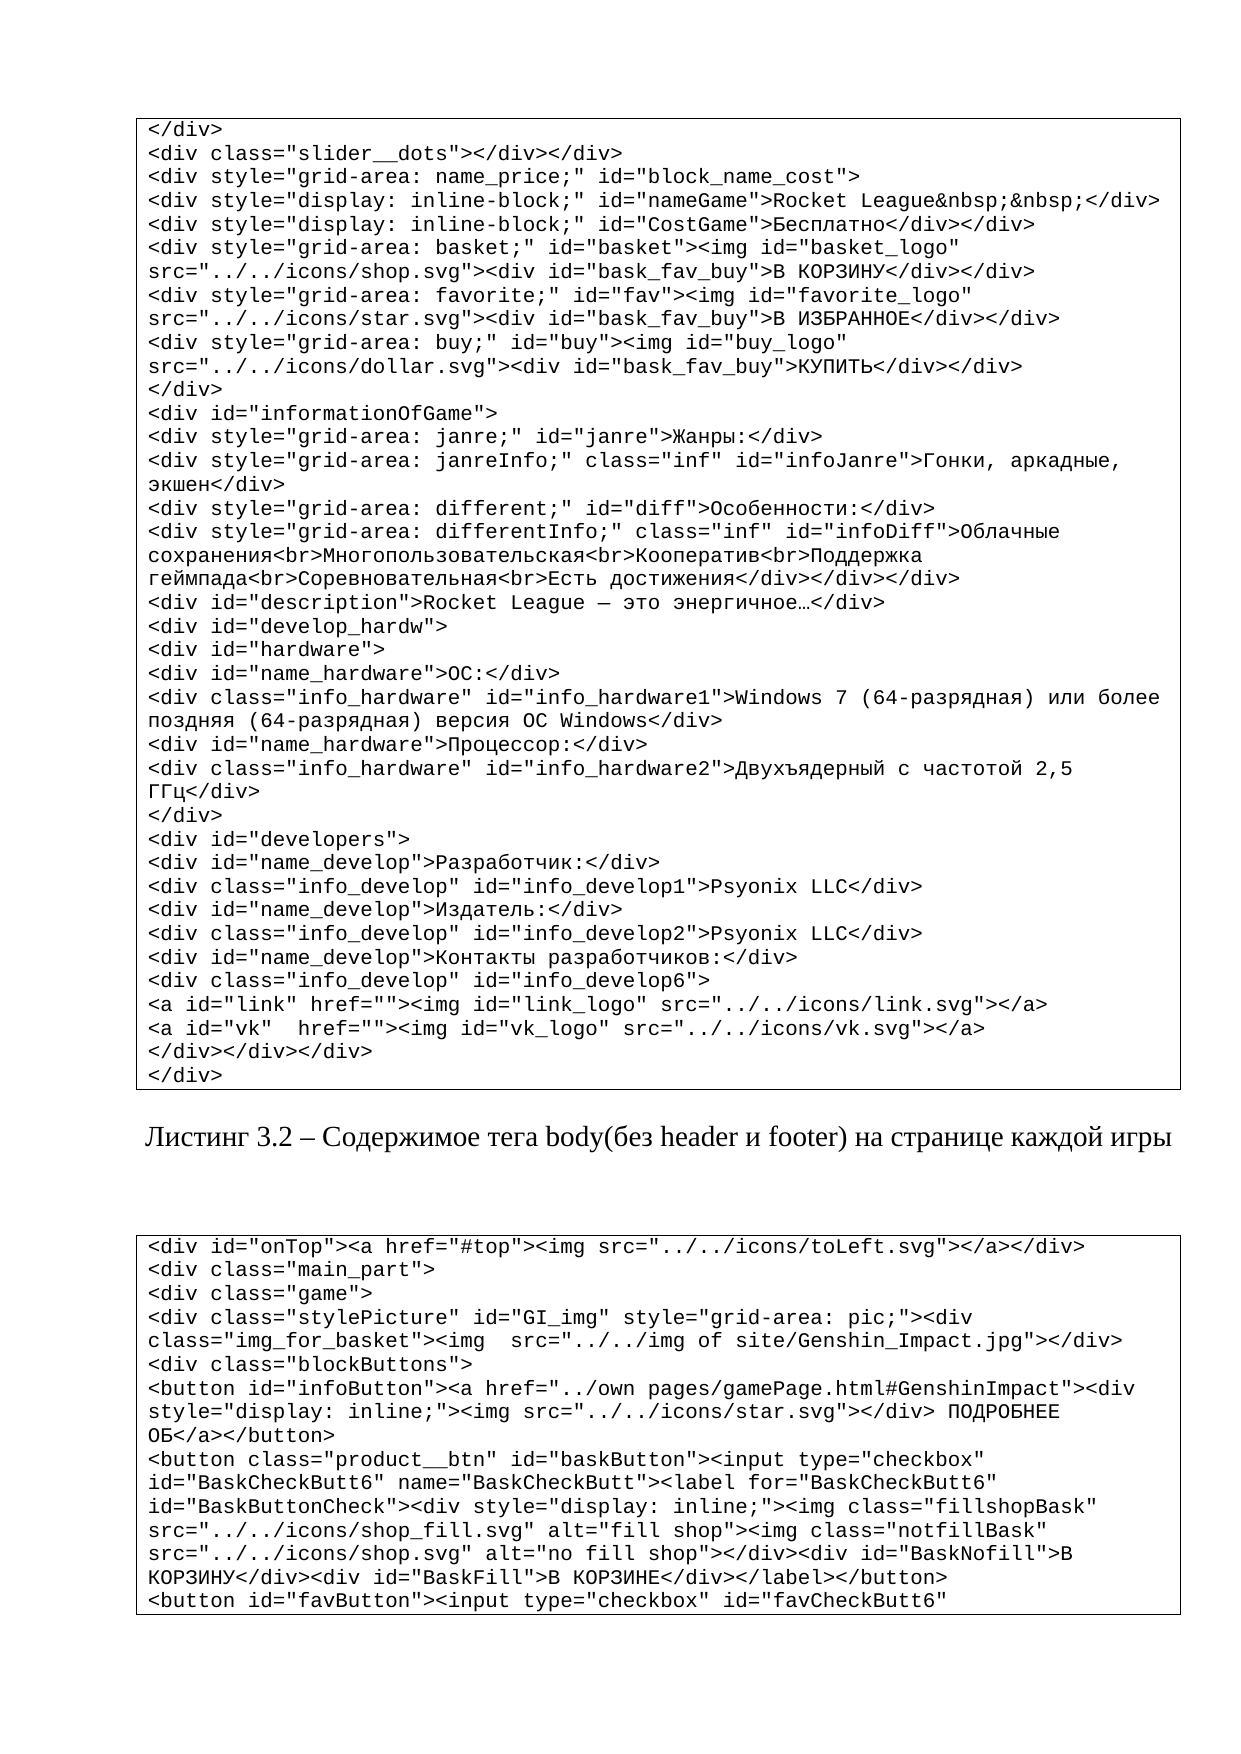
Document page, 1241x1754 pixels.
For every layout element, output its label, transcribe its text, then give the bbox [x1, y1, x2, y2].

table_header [137, 1236, 1180, 1614]
text Листинг 3.2 – Содержимое тега body(без header и footer) на странице каждой игры [136, 1119, 1181, 1152]
